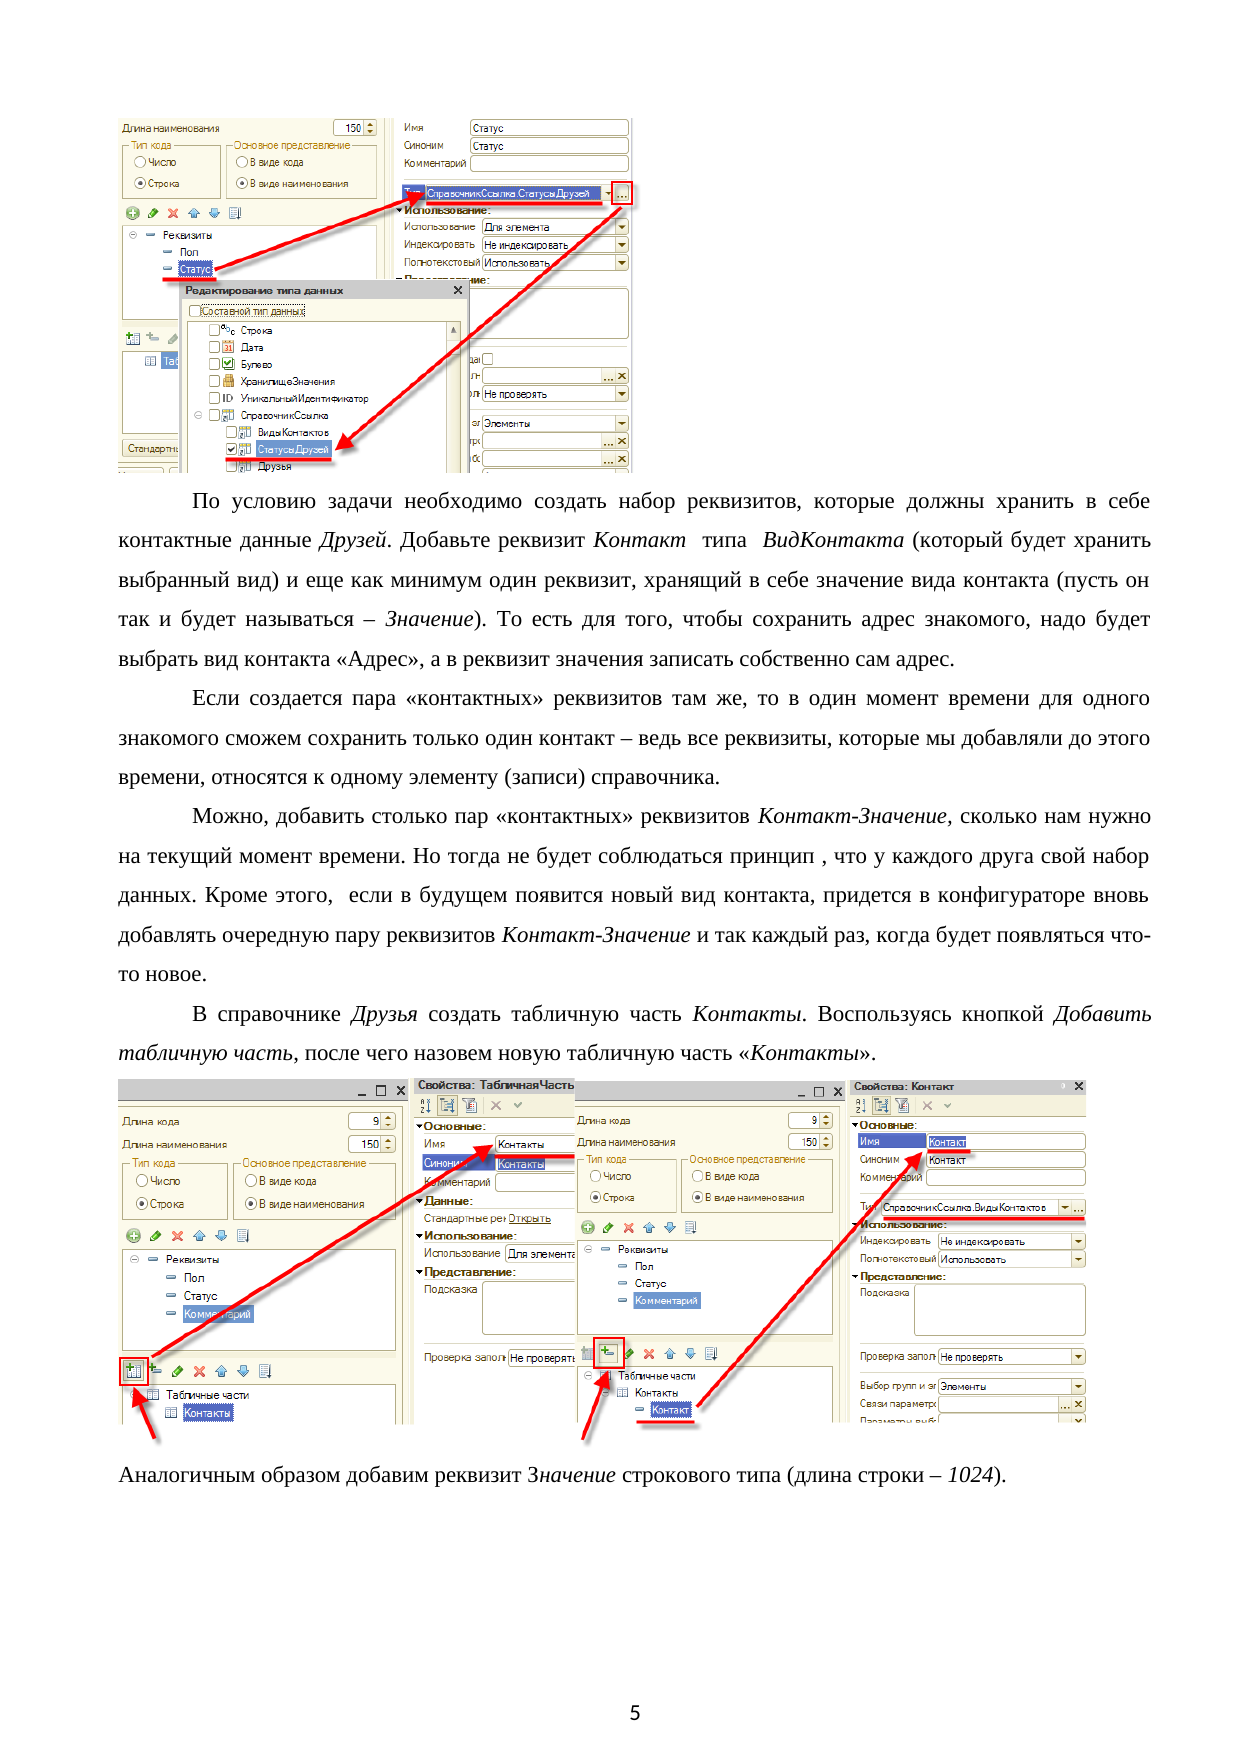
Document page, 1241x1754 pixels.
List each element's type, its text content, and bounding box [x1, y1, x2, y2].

text Можно, добавить столько пар «контактных» реквизитов Контакт-Значение, сколько нам нужно на текущий момент времени. Но тогда не будет соблюдаться принцип , что у каждого друга свой набор данных. Кроме этого, если в будущем появится новый вид контакта, придется в конфигураторе вновь добавлять очередную пару реквизитов Контакт-Значение и так каждый раз, когда будет появляться что-то новое. [118, 802, 1152, 987]
picture [118, 1078, 1087, 1448]
picture [118, 118, 643, 473]
text Если создается пара «контактных» реквизитов там же, то в один момент времени для одного знакомого сможем сохранить только один контакт – ведь все реквизиты, которые мы добавляли до этого времени, относятся к одному элементу (записи) справочника. [118, 684, 1152, 789]
text Аналогичным образом добавим реквизит Значение строкового типа (длина строки – 1024). [118, 1462, 1152, 1488]
text По условию задачи необходимо создать набор реквизитов, которые должны хранить в себе контактные данные Друзей. Добавьте реквизит Контакт типа ВидКонтакта (который будет хранить выбранный вид) и еще как минимум один реквизит, хранящий в себе значение вида контакта (пусть он так и будет называться – Значение). То есть для того, чтобы сохранить адрес знакомого, надо будет выбрать вид контакта «Адрес», а в реквизит значения записать собственно сам адрес. [118, 487, 1152, 671]
text В справочнике Друзья создать табличную часть Контакты. Воспользуясь кнопкой Добавить табличную часть, после чего назовем новую табличную часть «Контакты». [118, 1000, 1152, 1066]
